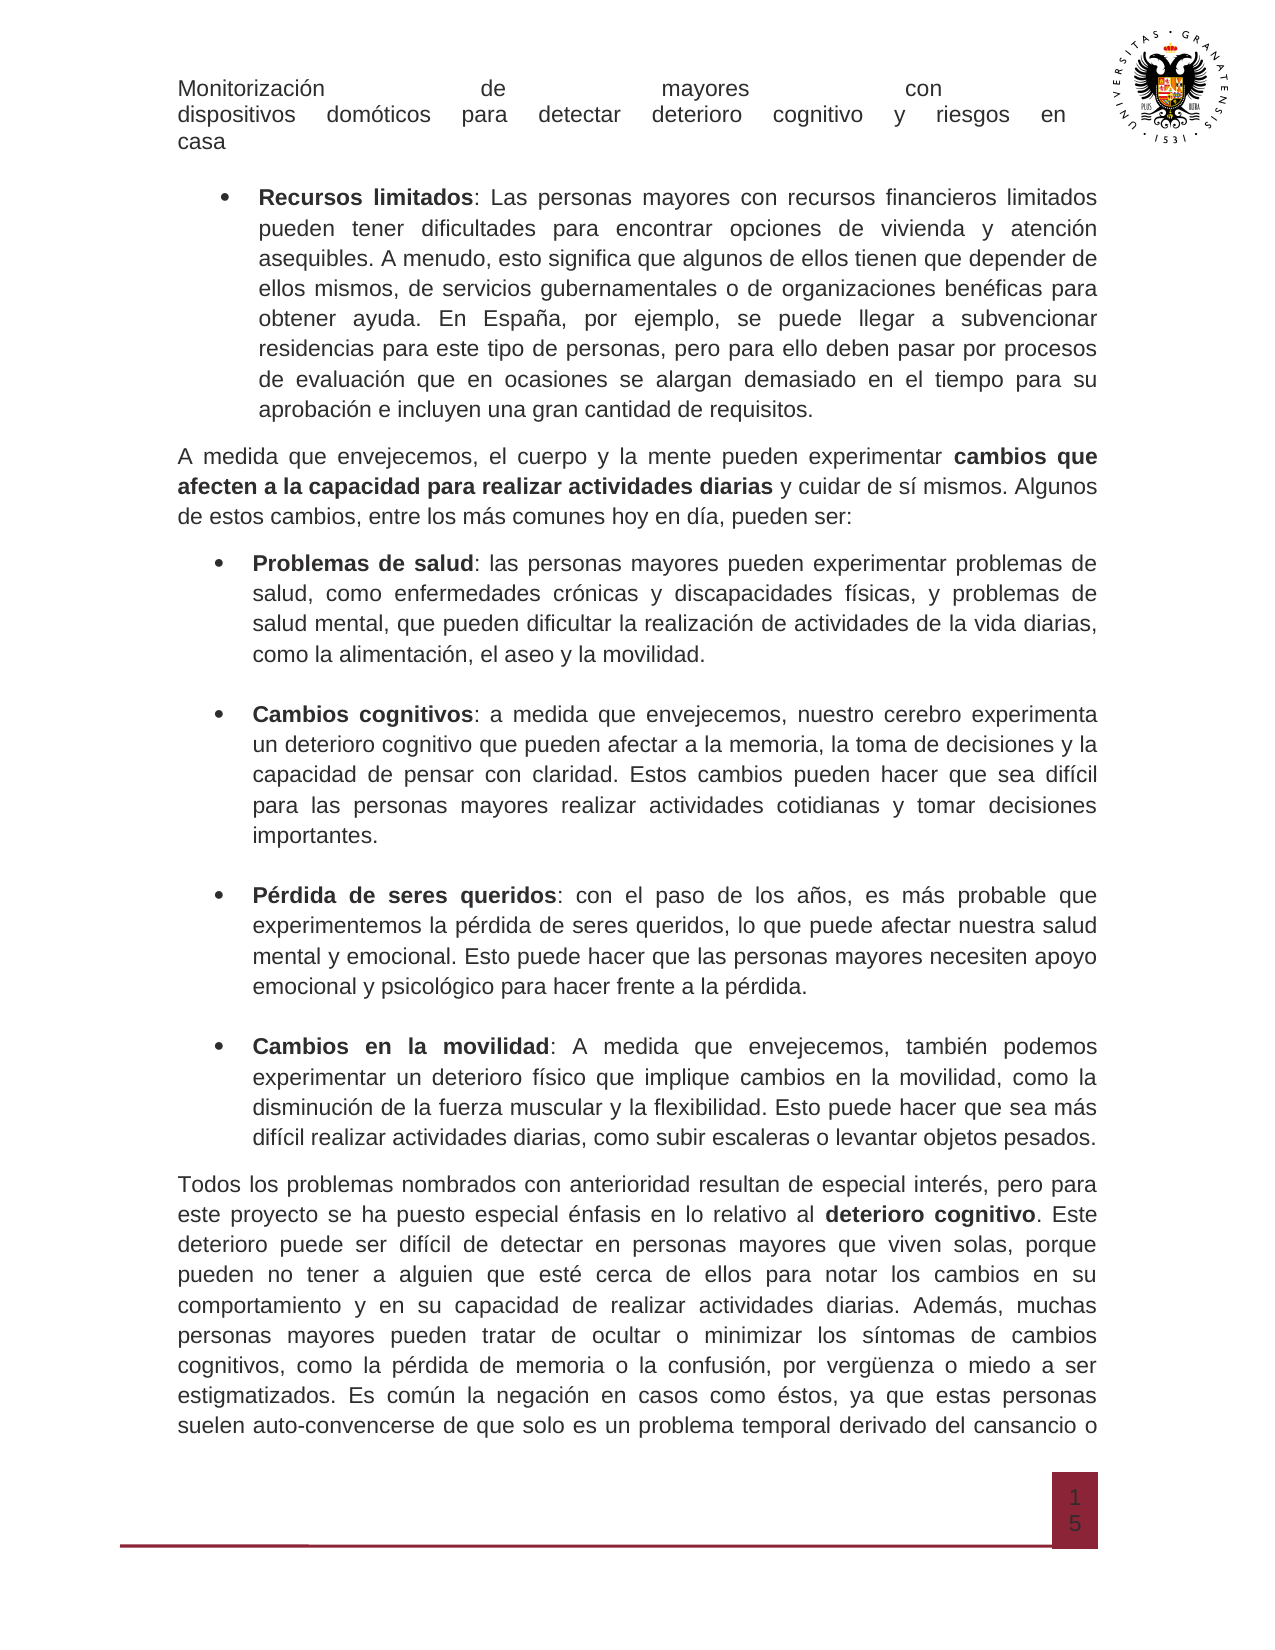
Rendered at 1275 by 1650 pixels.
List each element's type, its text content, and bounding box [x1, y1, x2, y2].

picture [1061, 22, 1275, 146]
list Recursos limitados: Las personas mayores con recursos financieros limitados pueden tener dificultades para encontrar opciones de vivienda y atención asequibles. A menudo, esto significa que algunos de ellos tienen que depender de ellos mismos, de servicios gubernamentales o de organizaciones benéficas para obtener ayuda. En España, por ejemplo, se puede llegar a subvencionar residencias para este tipo de personas, pero para ello deben pasar por procesos de evaluación que en ocasiones se alargan demasiado en el tiempo para su aprobación e incluyen una gran cantidad de requisitos. [221, 184, 1098, 422]
list Pérdida de seres queridos: con el paso de los años, es más probable que experimentemos la pérdida de seres queridos, lo que puede afectar nuestra salud mental y emocional. Esto puede hacer que las personas mayores necesiten apoyo emocional y psicológico para hacer frente a la pérdida. [215, 882, 1098, 999]
text A medida que envejecemos, el cuerpo y la mente pueden experimentar cambios que afecten a la capacidad para realizar actividades diarias y cuidar de sí mismos. Algunos de estos cambios, entre los más comunes hoy en día, pueden ser: [177, 443, 1098, 529]
list Problemas de salud: las personas mayores pueden experimentar problemas de salud, como enfermedades crónicas y discapacidades físicas, y problemas de salud mental, que pueden dificultar la realización de actividades de la vida diarias, como la alimentación, el aseo y la movilidad. [215, 550, 1098, 667]
list Cambios en la movilidad: A medida que envejecemos, también podemos experimentar un deterioro físico que implique cambios en la movilidad, como la disminución de la fuerza muscular y la flexibilidad. Esto puede hacer que sea más difícil realizar actividades diarias, como subir escaleras o levantar objetos pesados. [215, 1033, 1098, 1150]
list Cambios cognitivos: a medida que envejecemos, nuestro cerebro experimenta un deterioro cognitivo que pueden afectar a la memoria, la toma de decisiones y la capacidad de pensar con claridad. Estos cambios pueden hacer que sea difícil para las personas mayores realizar actividades cotidianas y tomar decisiones importantes. [215, 701, 1098, 848]
